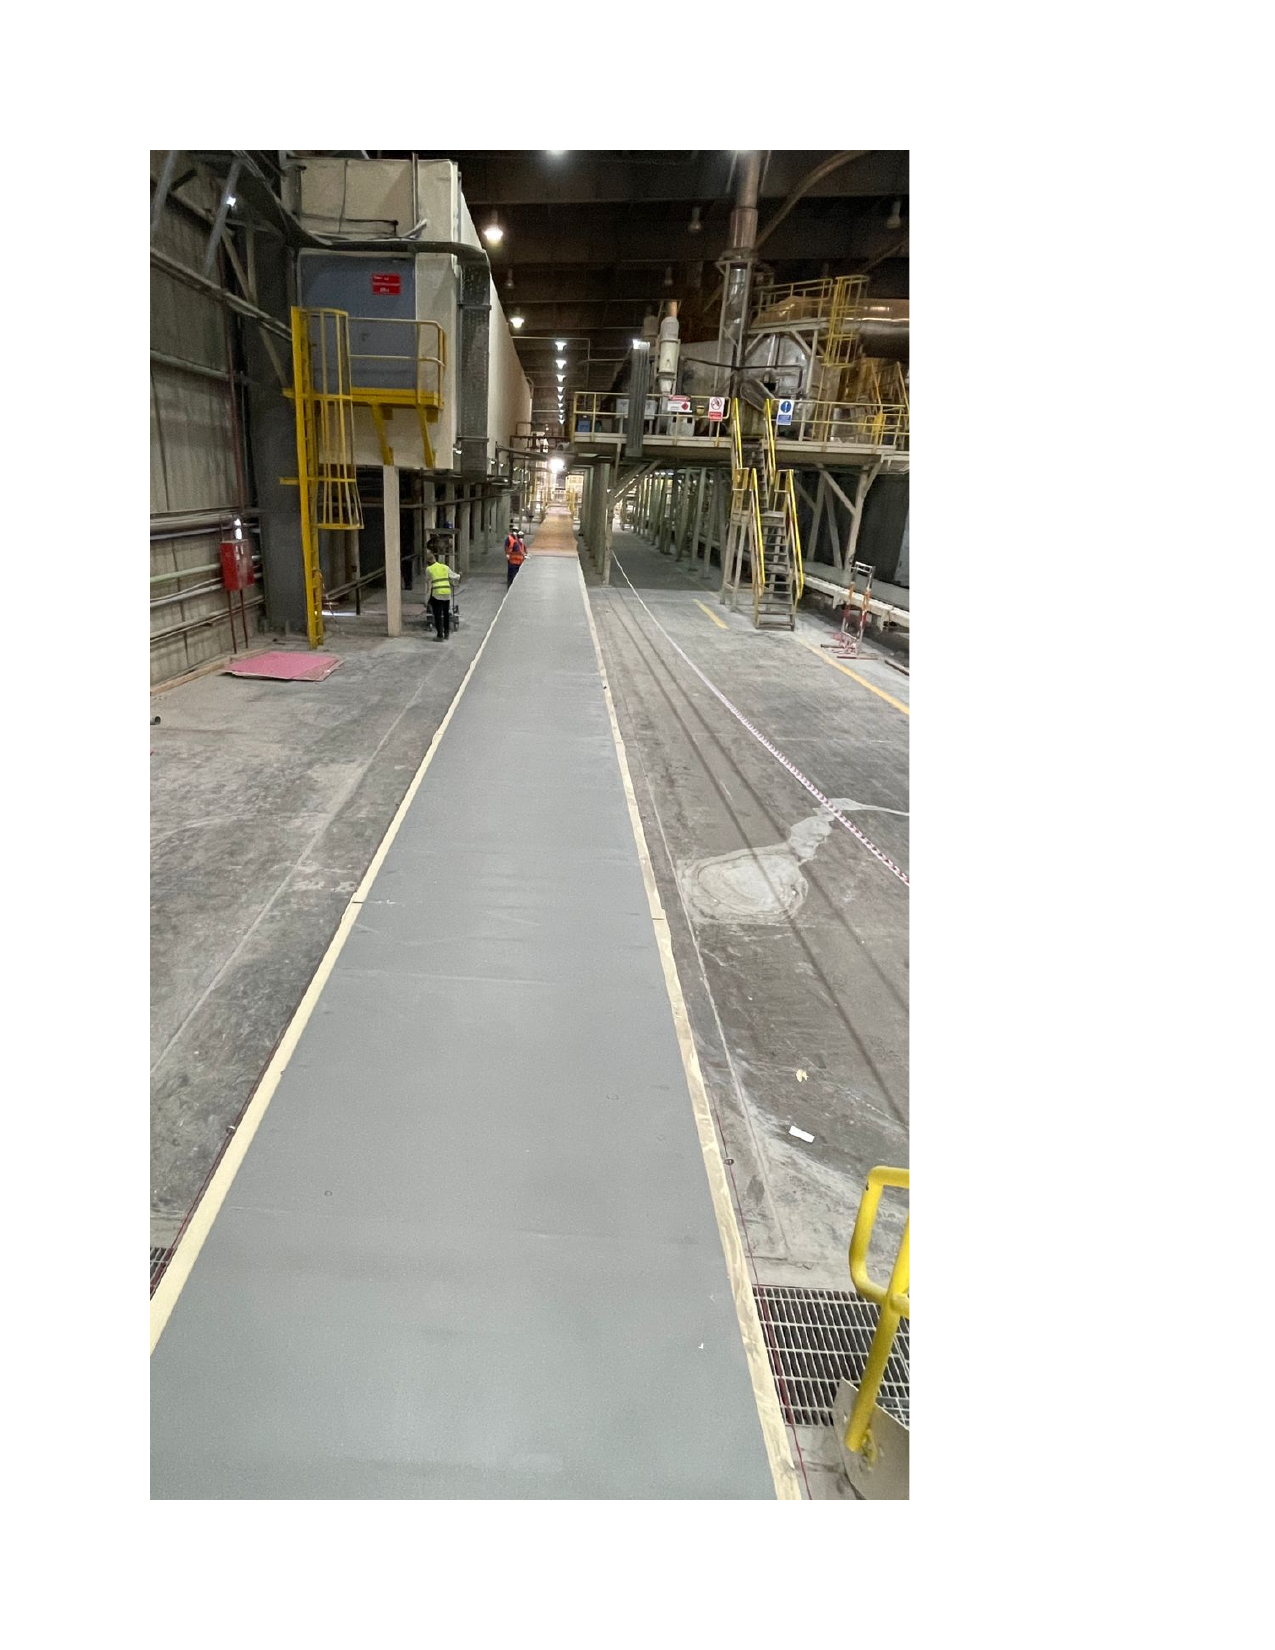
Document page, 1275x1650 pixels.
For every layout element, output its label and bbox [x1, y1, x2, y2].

picture [150, 150, 910, 1500]
